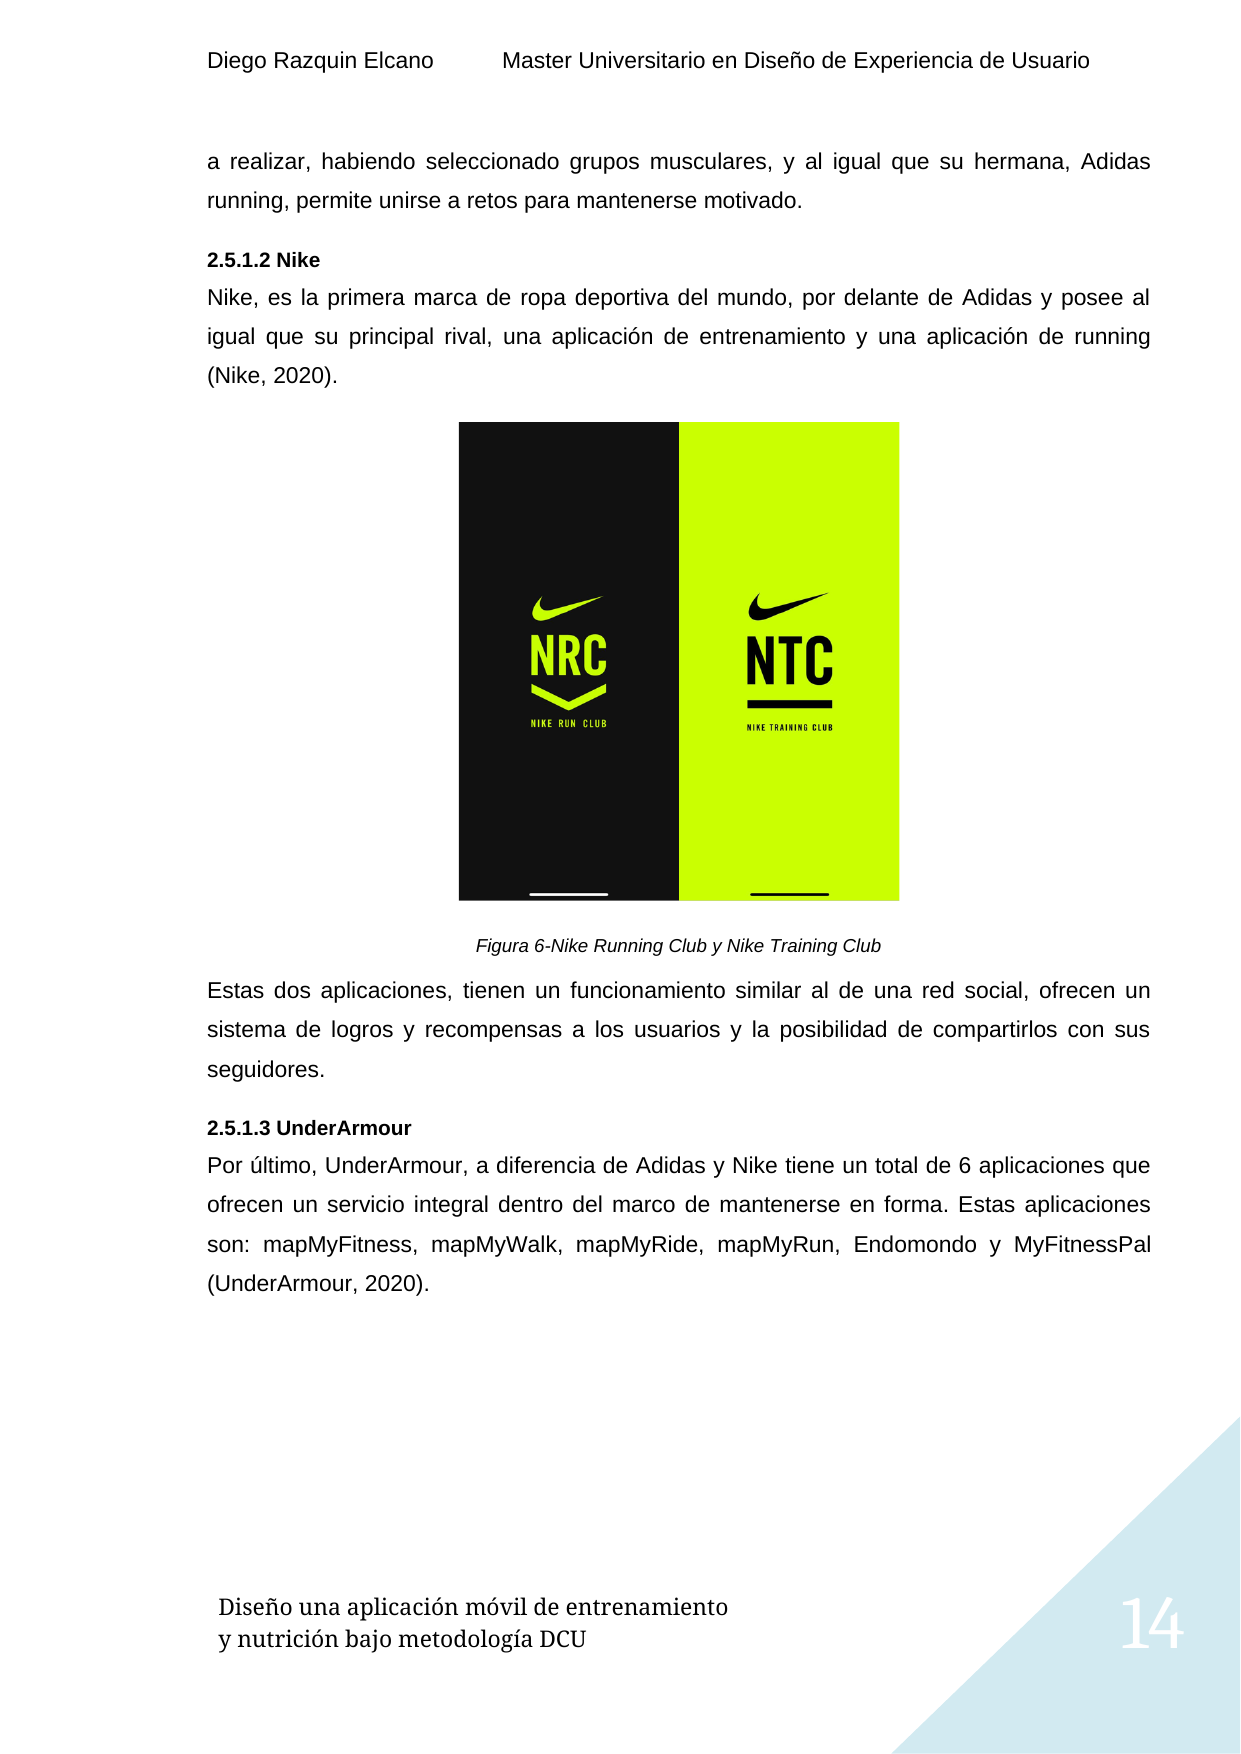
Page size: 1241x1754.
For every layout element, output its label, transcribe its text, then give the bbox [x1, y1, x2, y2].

text Figura 6-Nike Running Club y Nike Training Club [207, 934, 1152, 956]
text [207, 148, 1152, 213]
text Nike, es la primera marca de ropa deportiva del mundo, por delante de Adidas y posee al igual que su principal rival, una aplicación de entrenamiento y una aplicación de running (Nike, 2020). [207, 283, 1152, 389]
text Estas dos aplicaciones, tienen un funcionamiento similar al de una red social, ofrecen un sistema de logros y recompensas a los usuarios y la posibilidad de compartirlos con sus seguidores. [207, 977, 1152, 1082]
picture [458, 422, 900, 901]
text Por último, UnderArmour, a diferencia de Adidas y Nike tiene un total de 6 aplicaciones que ofrecen un servicio integral dentro del marco de mantenerse en forma. Estas aplicaciones son: mapMyFitness, mapMyWalk, mapMyRide, mapMyRun, Endomondo y MyFitnessPal (UnderArmour, 2020). [207, 1152, 1152, 1297]
text 2.5.1.2 Nike [207, 247, 1152, 271]
text 2.5.1.3 UnderArmour [207, 1116, 1152, 1140]
